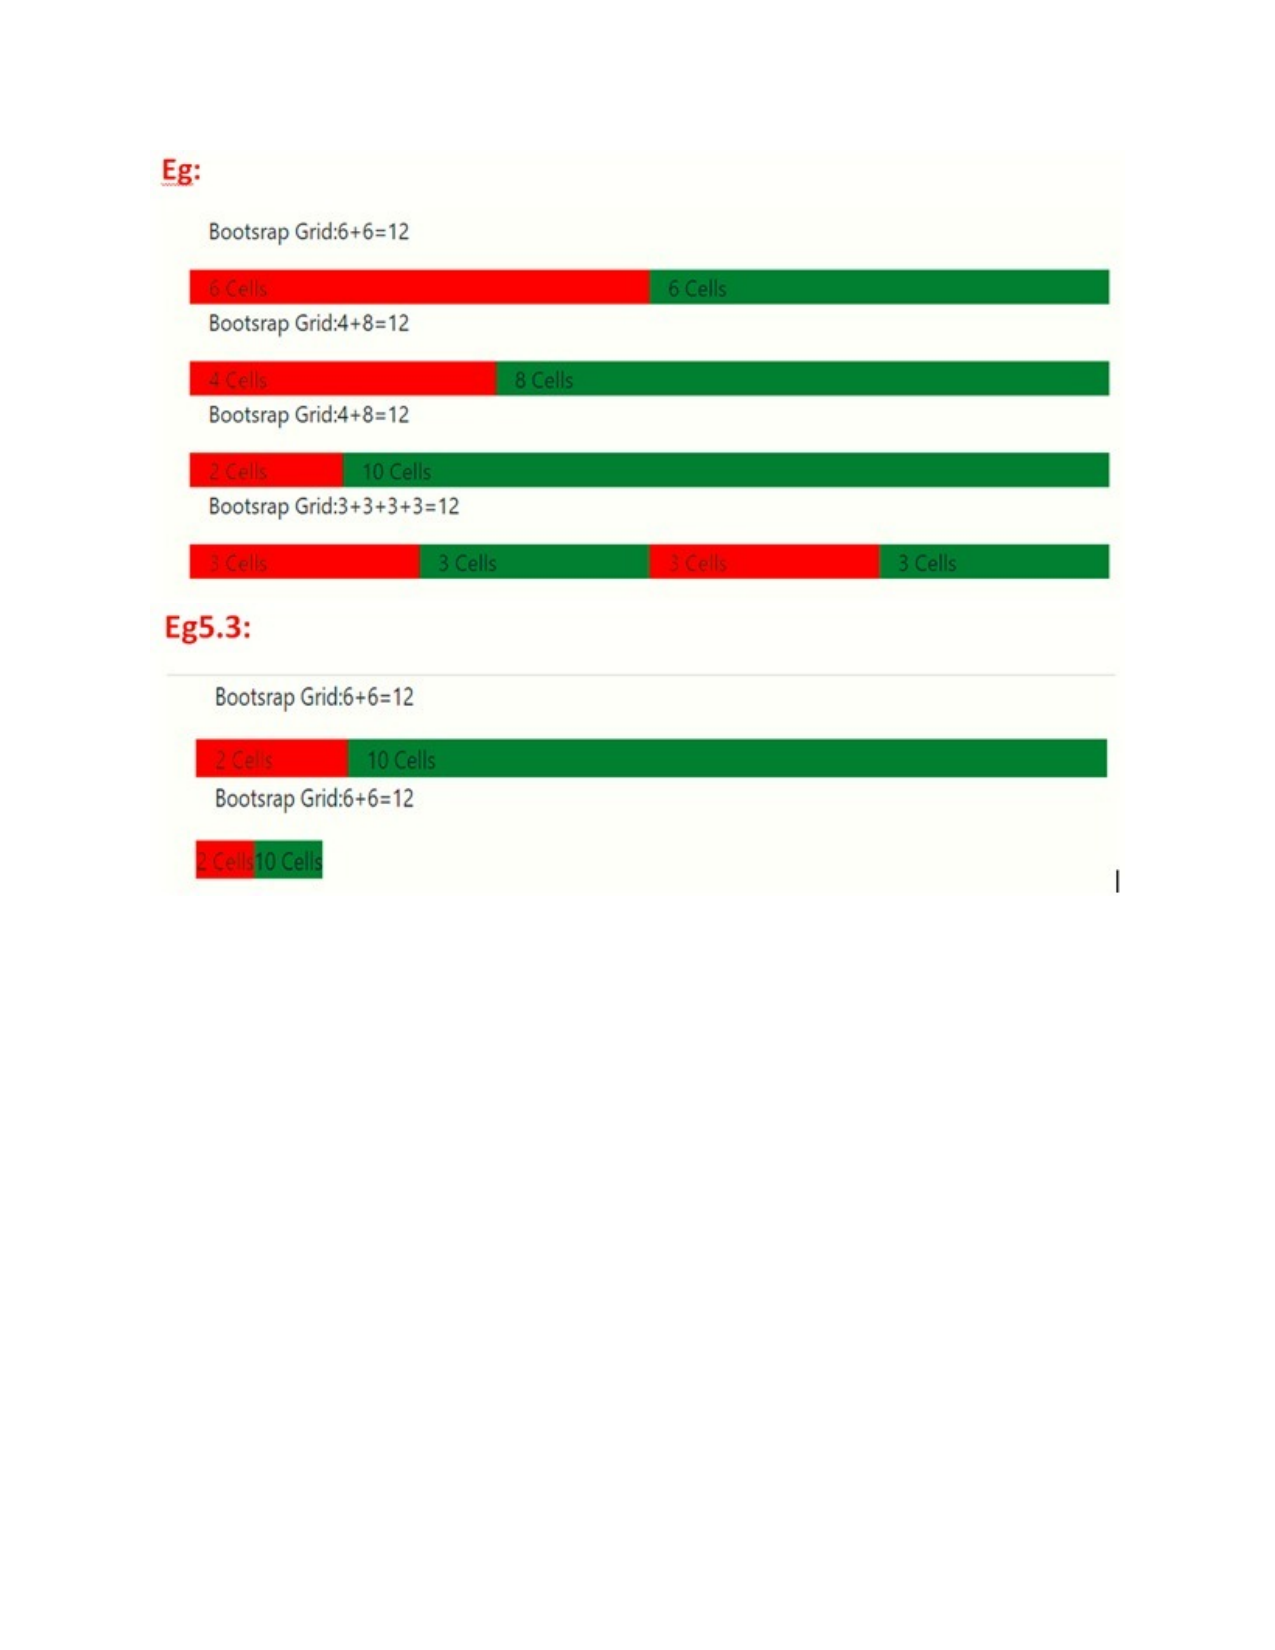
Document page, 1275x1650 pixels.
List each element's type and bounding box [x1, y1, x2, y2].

picture [150, 150, 1125, 896]
